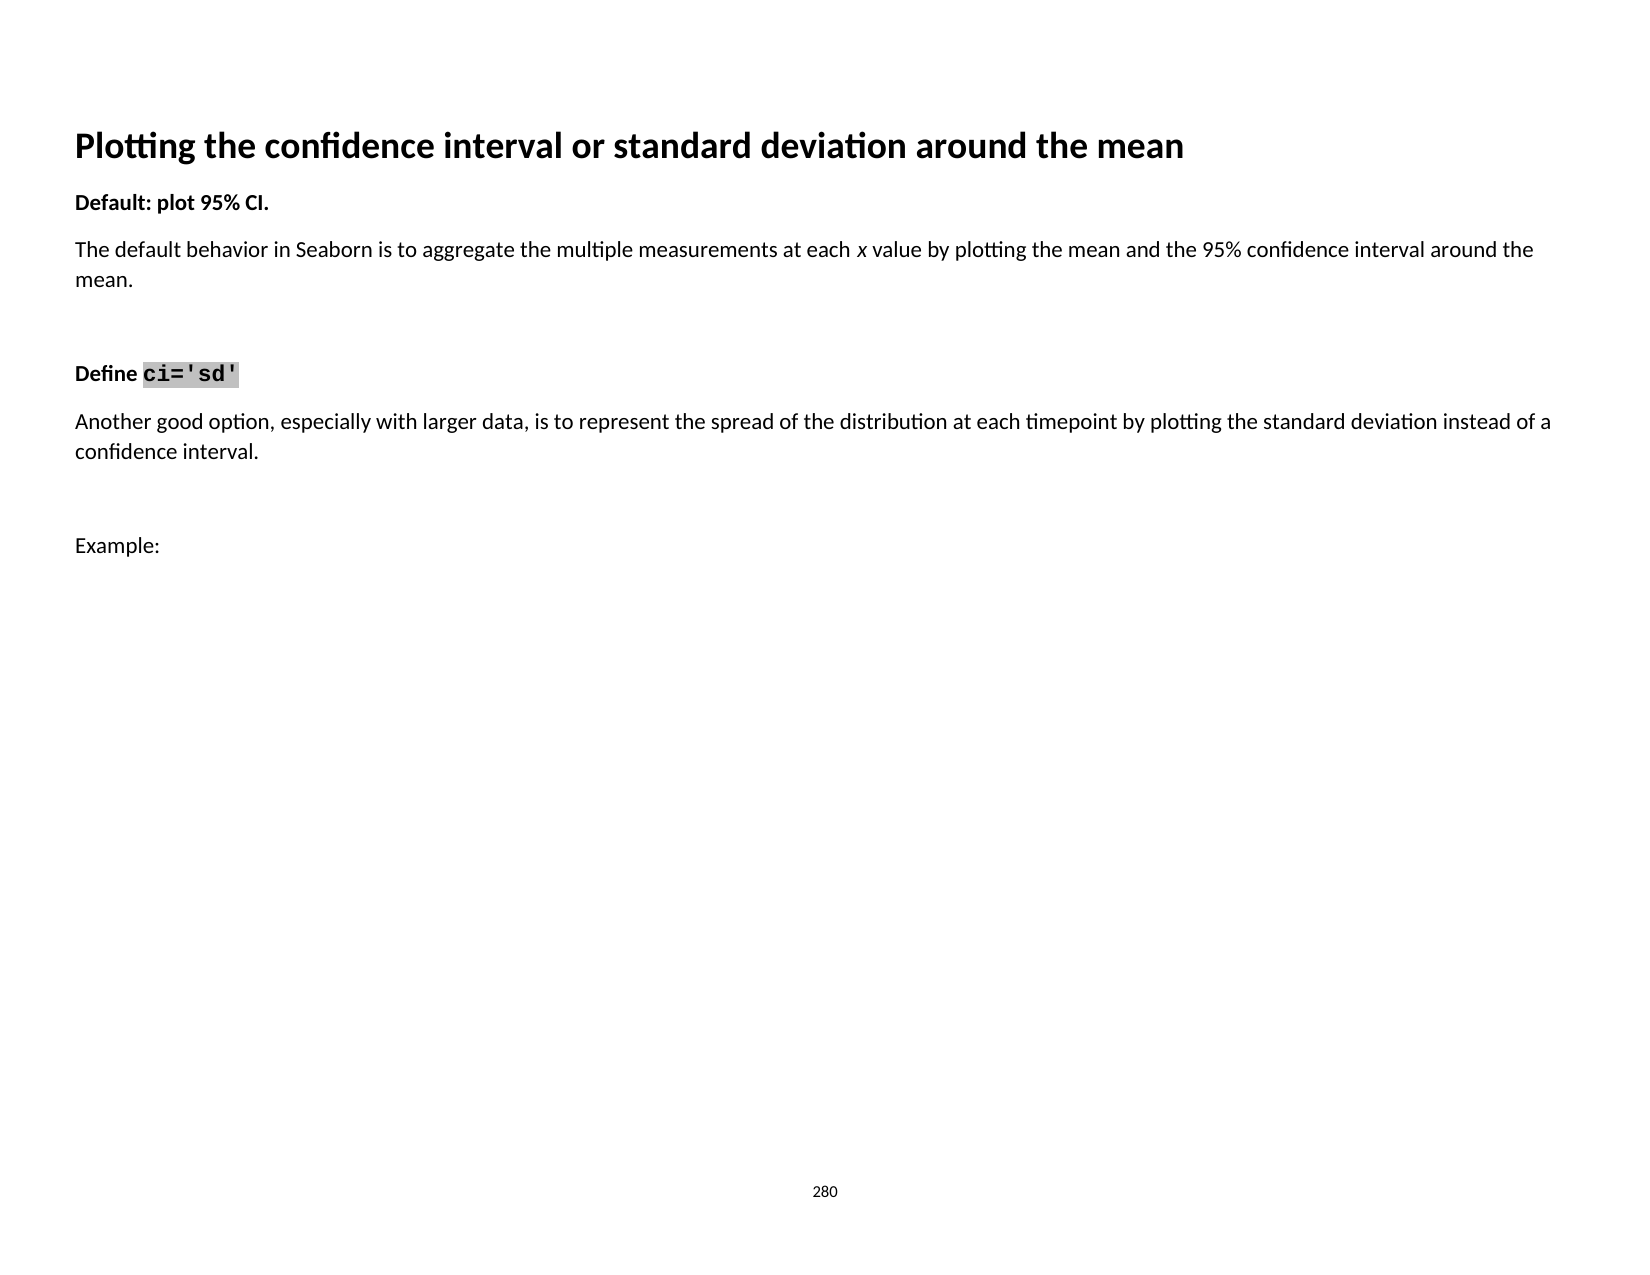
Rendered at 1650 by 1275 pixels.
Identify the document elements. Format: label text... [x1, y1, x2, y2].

text The default behavior in Seaborn is to aggregate the multiple measurements at each x value by plotting the mean and the 95% confidence interval around the mean. [75, 235, 1575, 293]
text Example: [75, 531, 1575, 559]
text Default: plot 95% CI. [75, 188, 1575, 216]
text Plotting the confidence interval or standard deviation around the mean [75, 122, 1575, 168]
text Define ci='sd' [75, 359, 1575, 388]
text Another good option, especially with larger data, is to represent the spread of the distribution at each timepoint by plotting the standard deviation instead of a confidence interval. [75, 407, 1575, 465]
